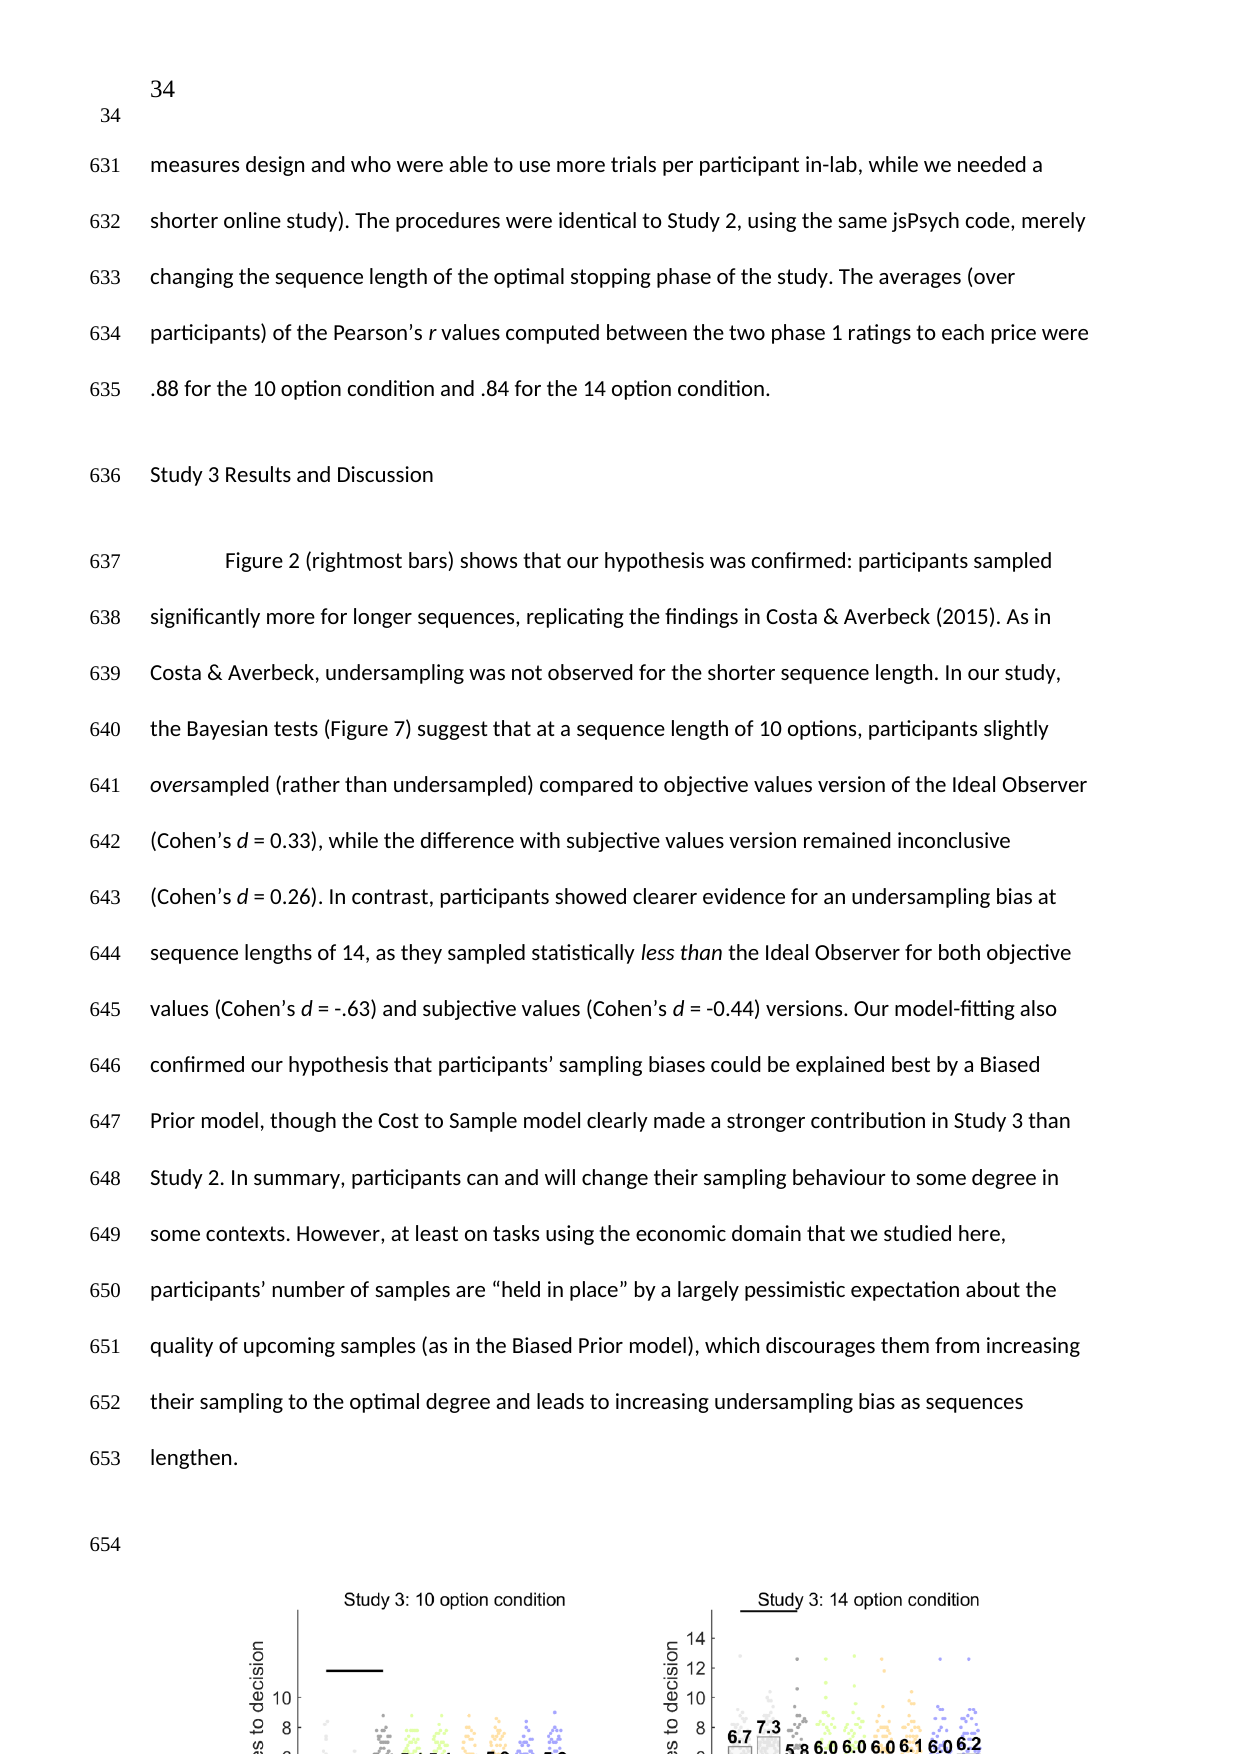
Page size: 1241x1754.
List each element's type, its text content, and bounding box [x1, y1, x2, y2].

text Study 3 Results and Discussion [150, 460, 1090, 488]
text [150, 150, 1090, 402]
picture [175, 1528, 1115, 1754]
text Figure 2 (rightmost bars) shows that our hypothesis was confirmed: participants sampled significantly more for longer sequences, replicating the findings in Costa & Averbeck (2015). As in Costa & Averbeck, undersampling was not observed for the shorter sequence length. In our study, the Bayesian tests (Figure 7) suggest that at a sequence length of 10 options, participants slightly oversampled (rather than undersampled) compared to objective values version of the Ideal Observer (Cohen’s d = 0.33), while the difference with subjective values version remained inconclusive (Cohen’s d = 0.26). In contrast, participants showed clearer evidence for an undersampling bias at sequence lengths of 14, as they sampled statistically less than the Ideal Observer for both objective values (Cohen’s d = -.63) and subjective values (Cohen’s d = -0.44) versions. Our model-fitting also confirmed our hypothesis that participants’ sampling biases could be explained best by a Biased Prior model, though the Cost to Sample model clearly made a stronger contribution in Study 3 than Study 2. In summary, participants can and will change their sampling behaviour to some degree in some contexts. However, at least on tasks using the economic domain that we studied here, participants’ number of samples are “held in place” by a largely pessimistic expectation about the quality of upcoming samples (as in the Biased Prior model), which discourages them from increasing their sampling to the optimal degree and leads to increasing undersampling bias as sequences lengthen. [150, 546, 1090, 1471]
